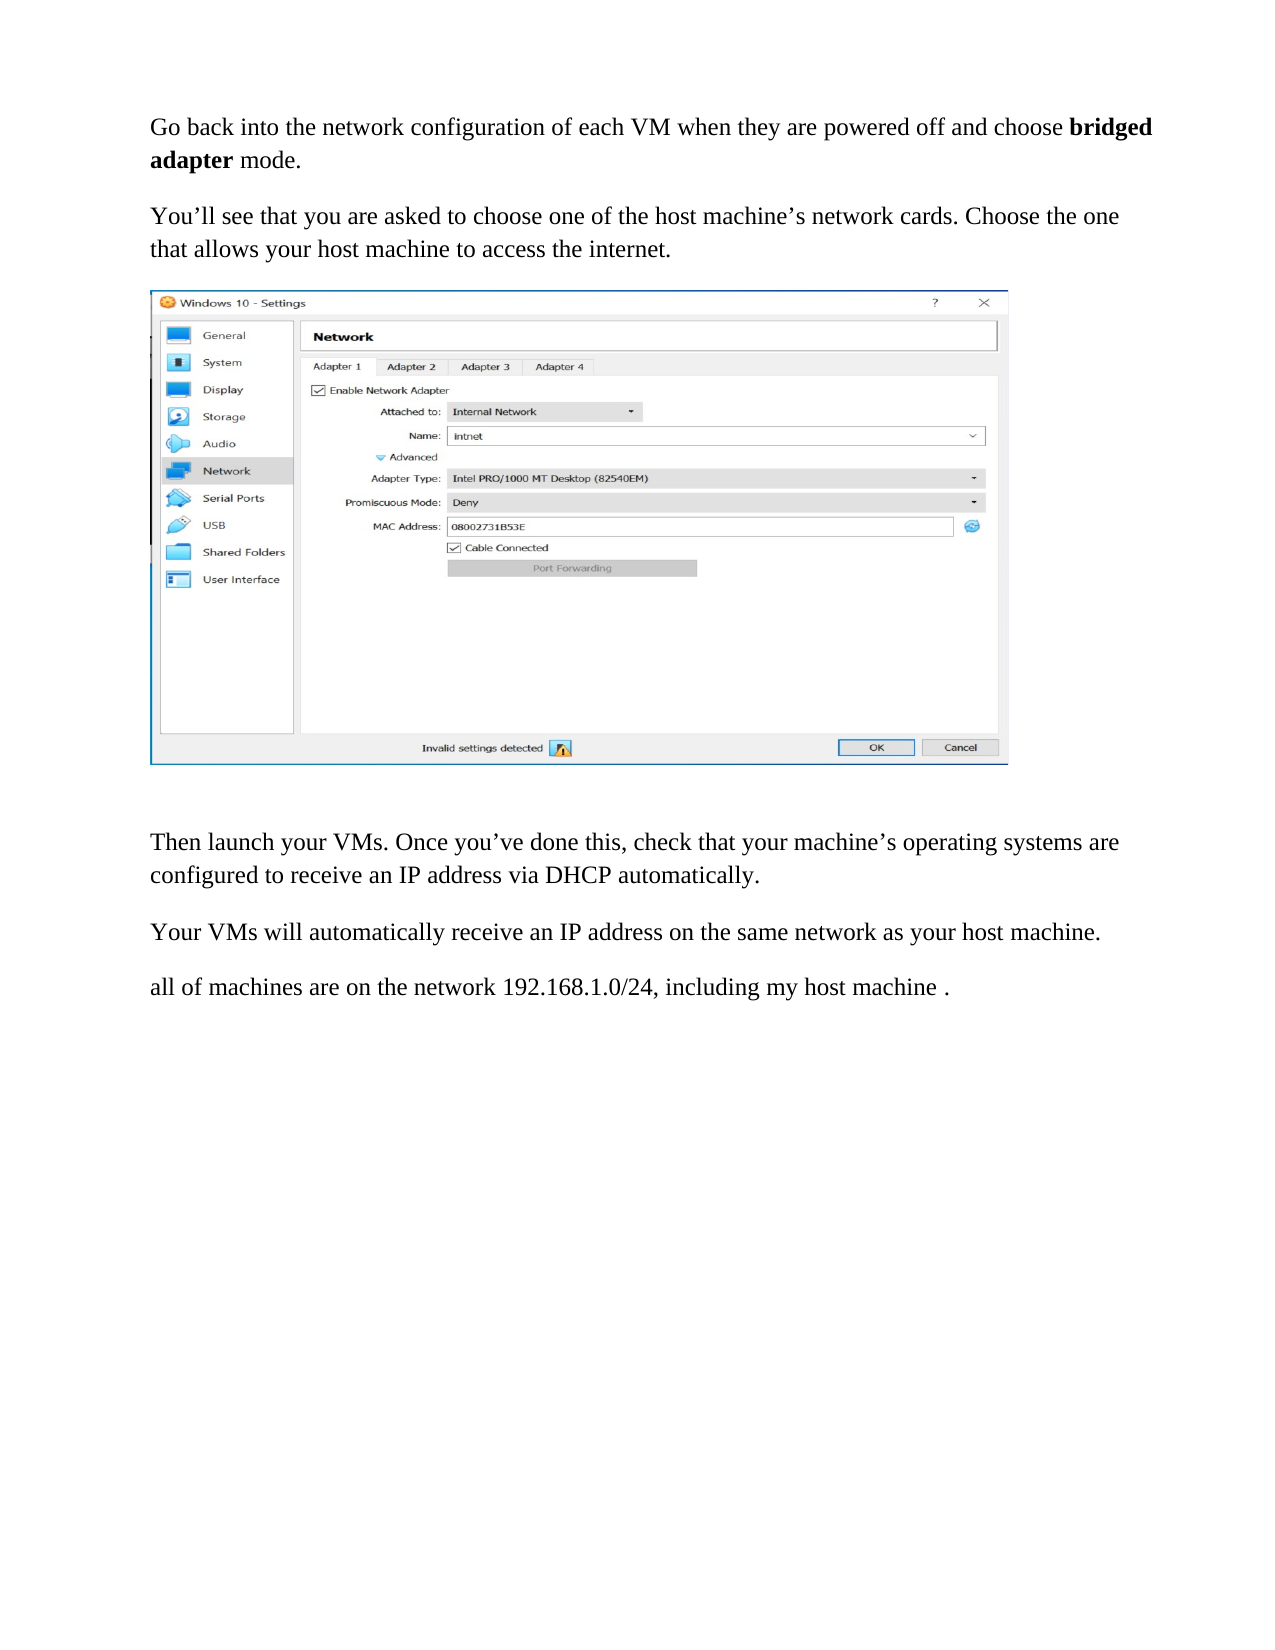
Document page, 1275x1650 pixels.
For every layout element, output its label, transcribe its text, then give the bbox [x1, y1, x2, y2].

text Your VMs will automatically receive an IP address on the same network as your host machine. [150, 917, 1148, 945]
picture [150, 290, 1009, 765]
text You’ll see that you are asked to choose one of the host machine’s network cards. Choose the one that allows your host machine to access the internet. [150, 201, 1120, 263]
text Then launch your VMs. Once you’ve done this, check that your machine’s operating systems are configured to receive an IP address via DHCP automatically. [150, 827, 1154, 889]
text Go back into the network configuration of each VM when they are powered off and choose bridged adapter mode. [150, 112, 1154, 173]
text all of machines are on the network 192.168.1.0/24, including my host machine . [150, 972, 1187, 1001]
